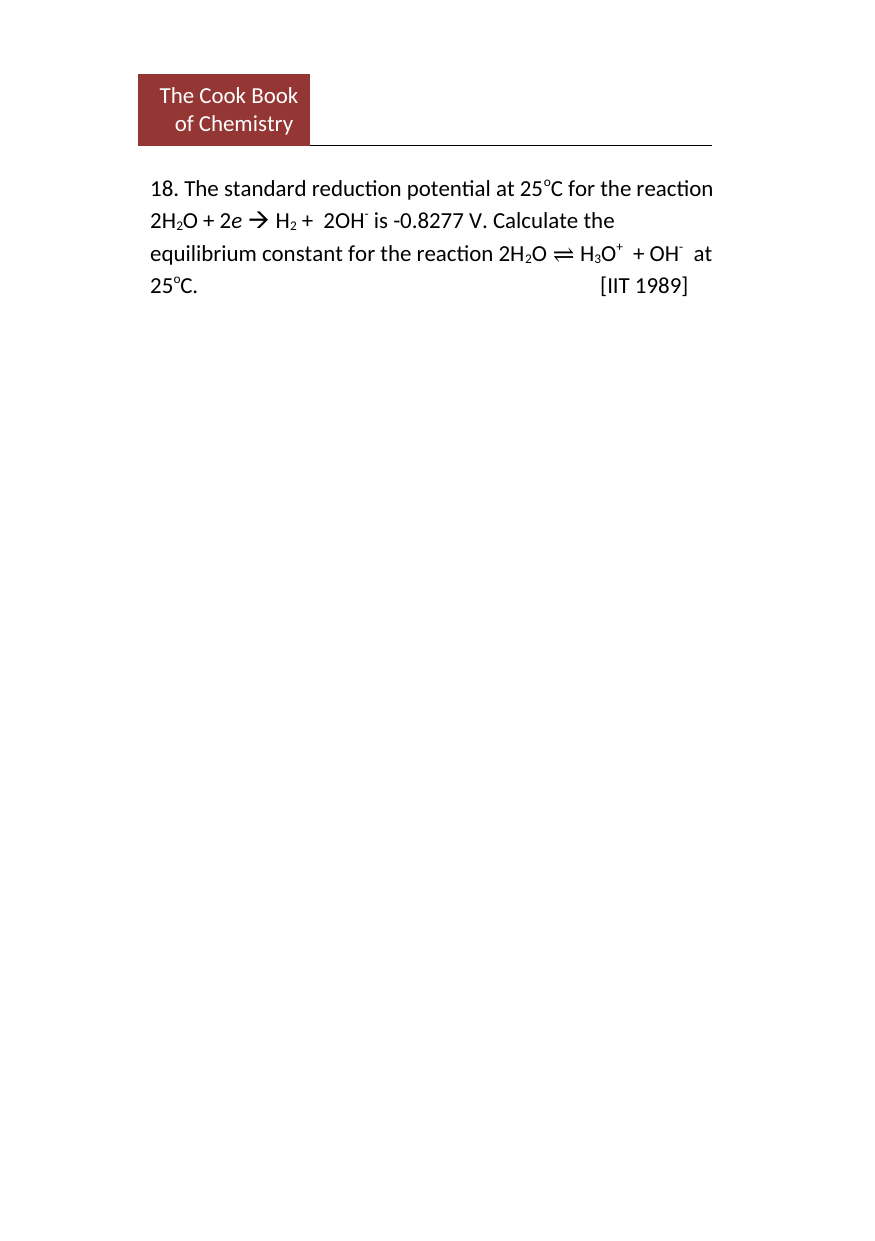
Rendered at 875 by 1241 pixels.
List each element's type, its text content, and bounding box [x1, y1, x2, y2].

text 18. The standard reduction potential at 25oC for the reaction 2H2O + 2e H2 + 2OH- is -0.8277 V. Calculate the equilibrium constant for the reaction 2H2O ⇌ H3O+ + OH- at 25oC. [IIT 1989] [150, 174, 724, 299]
